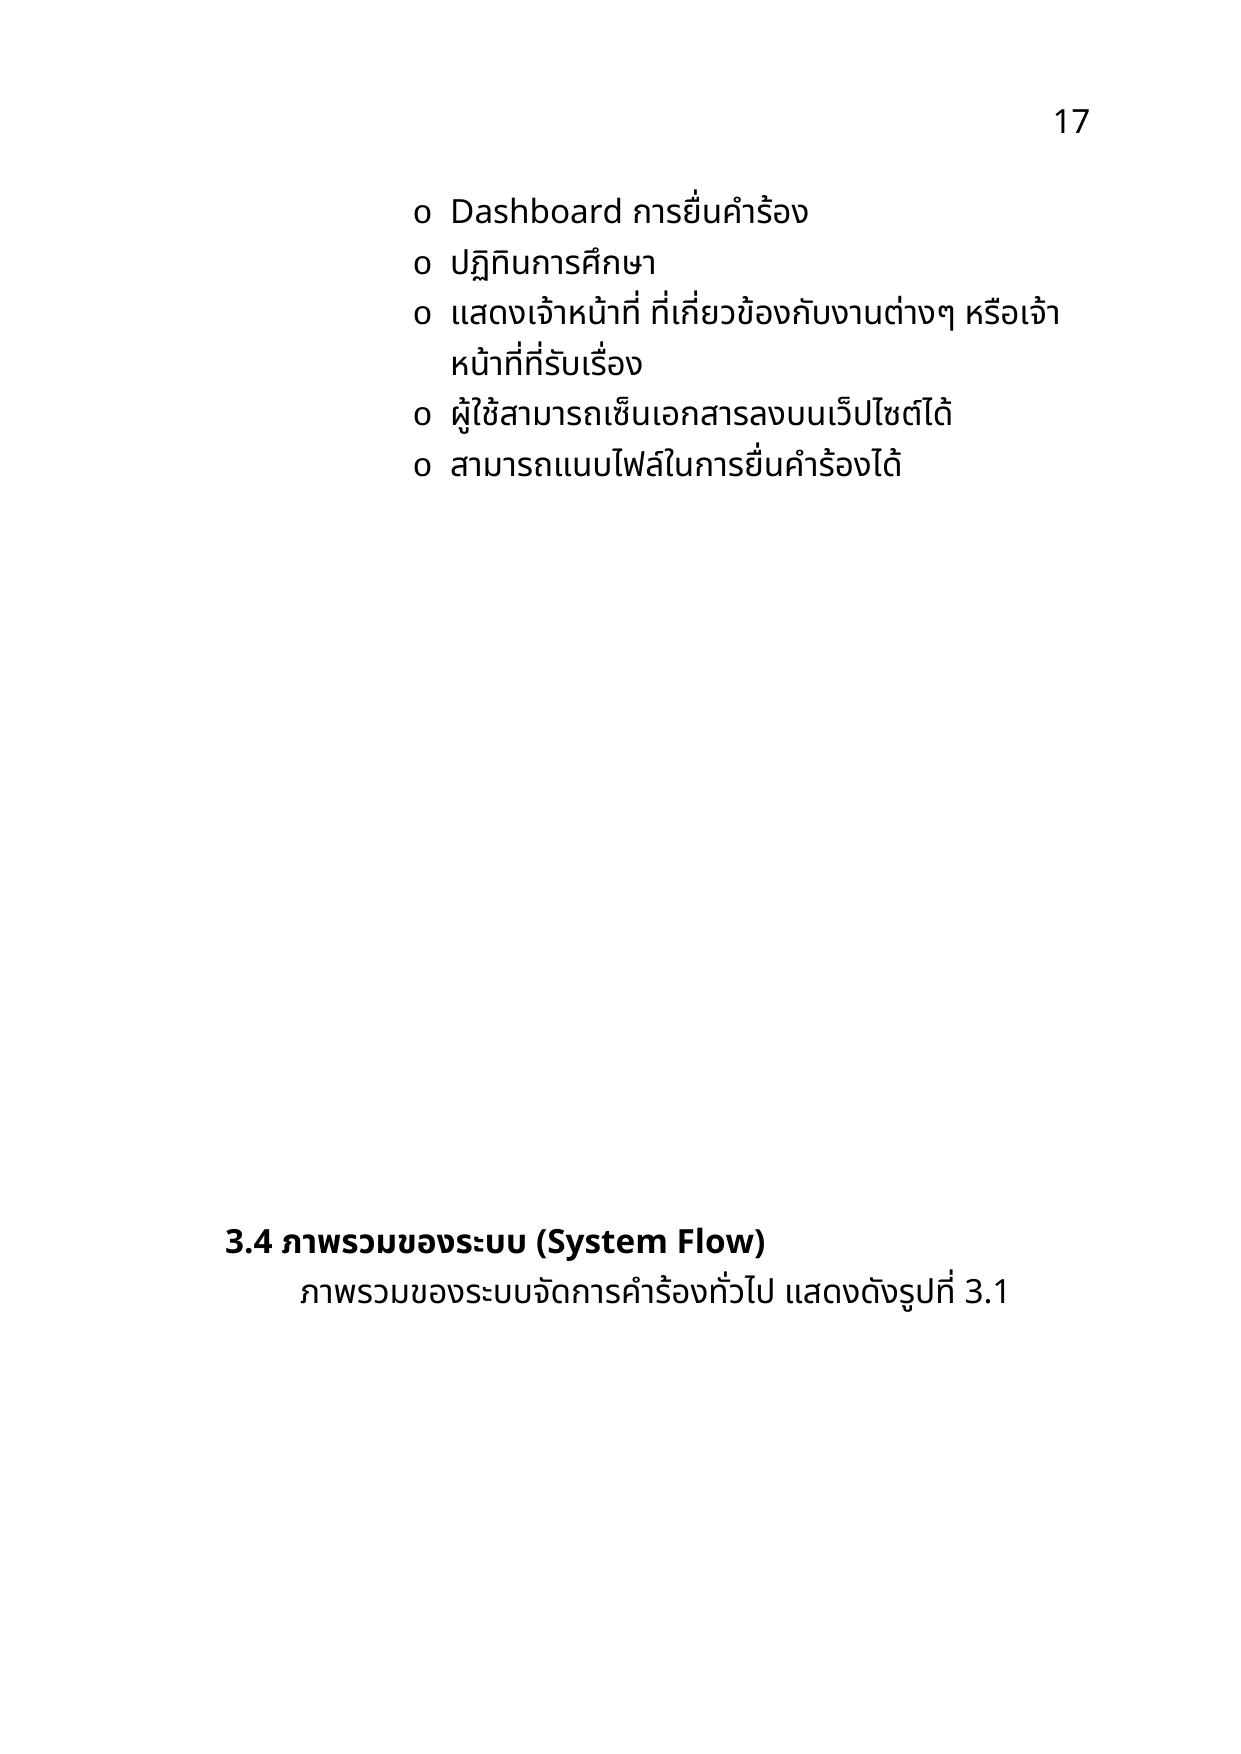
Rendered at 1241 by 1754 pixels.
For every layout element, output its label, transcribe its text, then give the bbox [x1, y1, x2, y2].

text 3.4 ภาพรวมของระบบ (System Flow) [225, 1218, 1090, 1268]
list สามารถแนบไฟล์ในการยื่นคำร้องได้ [412, 441, 1090, 491]
list ผู้ใช้สามารถเซ็นเอกสารลงบนเว็ปไซต์ได้ [412, 390, 1090, 441]
text ภาพรวมของระบบจัดการคำร้องทั่วไป แสดงดังรูปที่ 3.1 [225, 1268, 1090, 1319]
list ปฏิทินการศึกษา [412, 239, 1090, 289]
list แสดงเจ้าหน้าที่ ที่เกี่ยวข้องกับงานต่างๆ หรือเจ้าหน้าที่ที่รับเรื่อง [412, 289, 1090, 390]
list Dashboard การยื่นคำร้อง [412, 188, 1090, 239]
